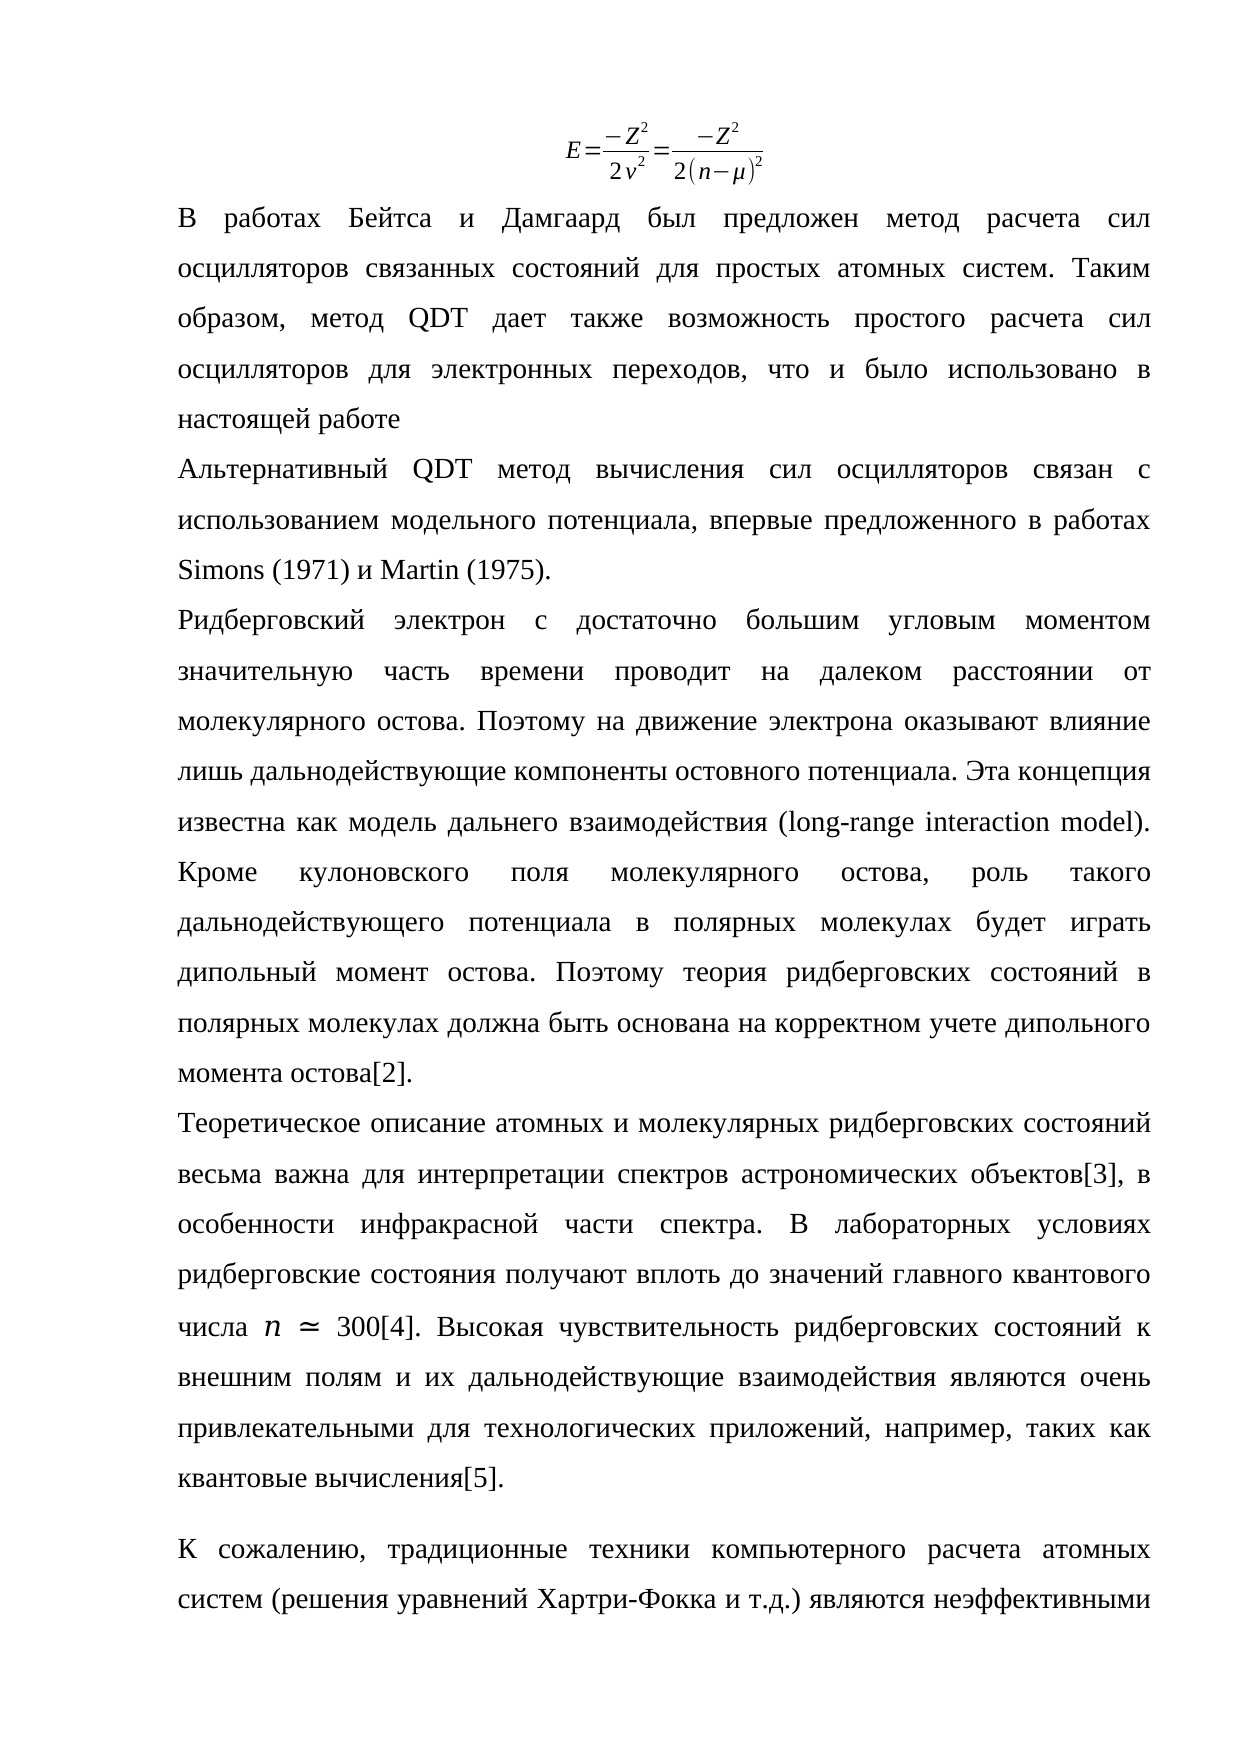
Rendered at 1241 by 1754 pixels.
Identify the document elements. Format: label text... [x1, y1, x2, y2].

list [177, 1531, 1152, 1615]
text В работах Бейтса и Дамгаард был предложен метод расчета сил осцилляторов связанных состояний для простых атомных систем. Таким образом, метод QDT дает также возможность простого расчета сил осцилляторов для электронных переходов, что и было использовано в настоящей работе [177, 200, 1152, 435]
text Ридберговский электрон с достаточно большим угловым моментом значительную часть времени проводит на далеком расстоянии от молекулярного остова. Поэтому на движение электрона оказывают влияние лишь дальнодействующие компоненты остовного потенциала. Эта концепция известна как модель дальнего взаимодействия (long-range interaction model). Кроме кулоновского поля молекулярного остова, роль такого дальнодействующего потенциала в полярных молекулах будет играть дипольный момент остова. Поэтому теория ридберговских состояний в полярных молекулах должна быть основана на корректном учете дипольного момента остова[2]. [177, 602, 1152, 1089]
text Альтернативный QDT метод вычисления сил осцилляторов связан с использованием модельного потенциала, впервые предложенного в работах Simons (1971) и Martin (1975). [177, 451, 1152, 586]
text Теоретическое описание атомных и молекулярных ридберговских состояний весьма важна для интерпретации спектров астрономических объектов[3], в особенности инфракрасной части спектра. В лабораторных условиях ридберговские состояния получают вплоть до значений главного квантового числа 𝑛 ≃ 300[4]. Высокая чувствительность ридберговских состояний к внешним полям и их дальнодействующие взаимодействия являются очень привлекательными для технологических приложений, например, таких как квантовые вычисления[5]. [177, 1106, 1152, 1494]
